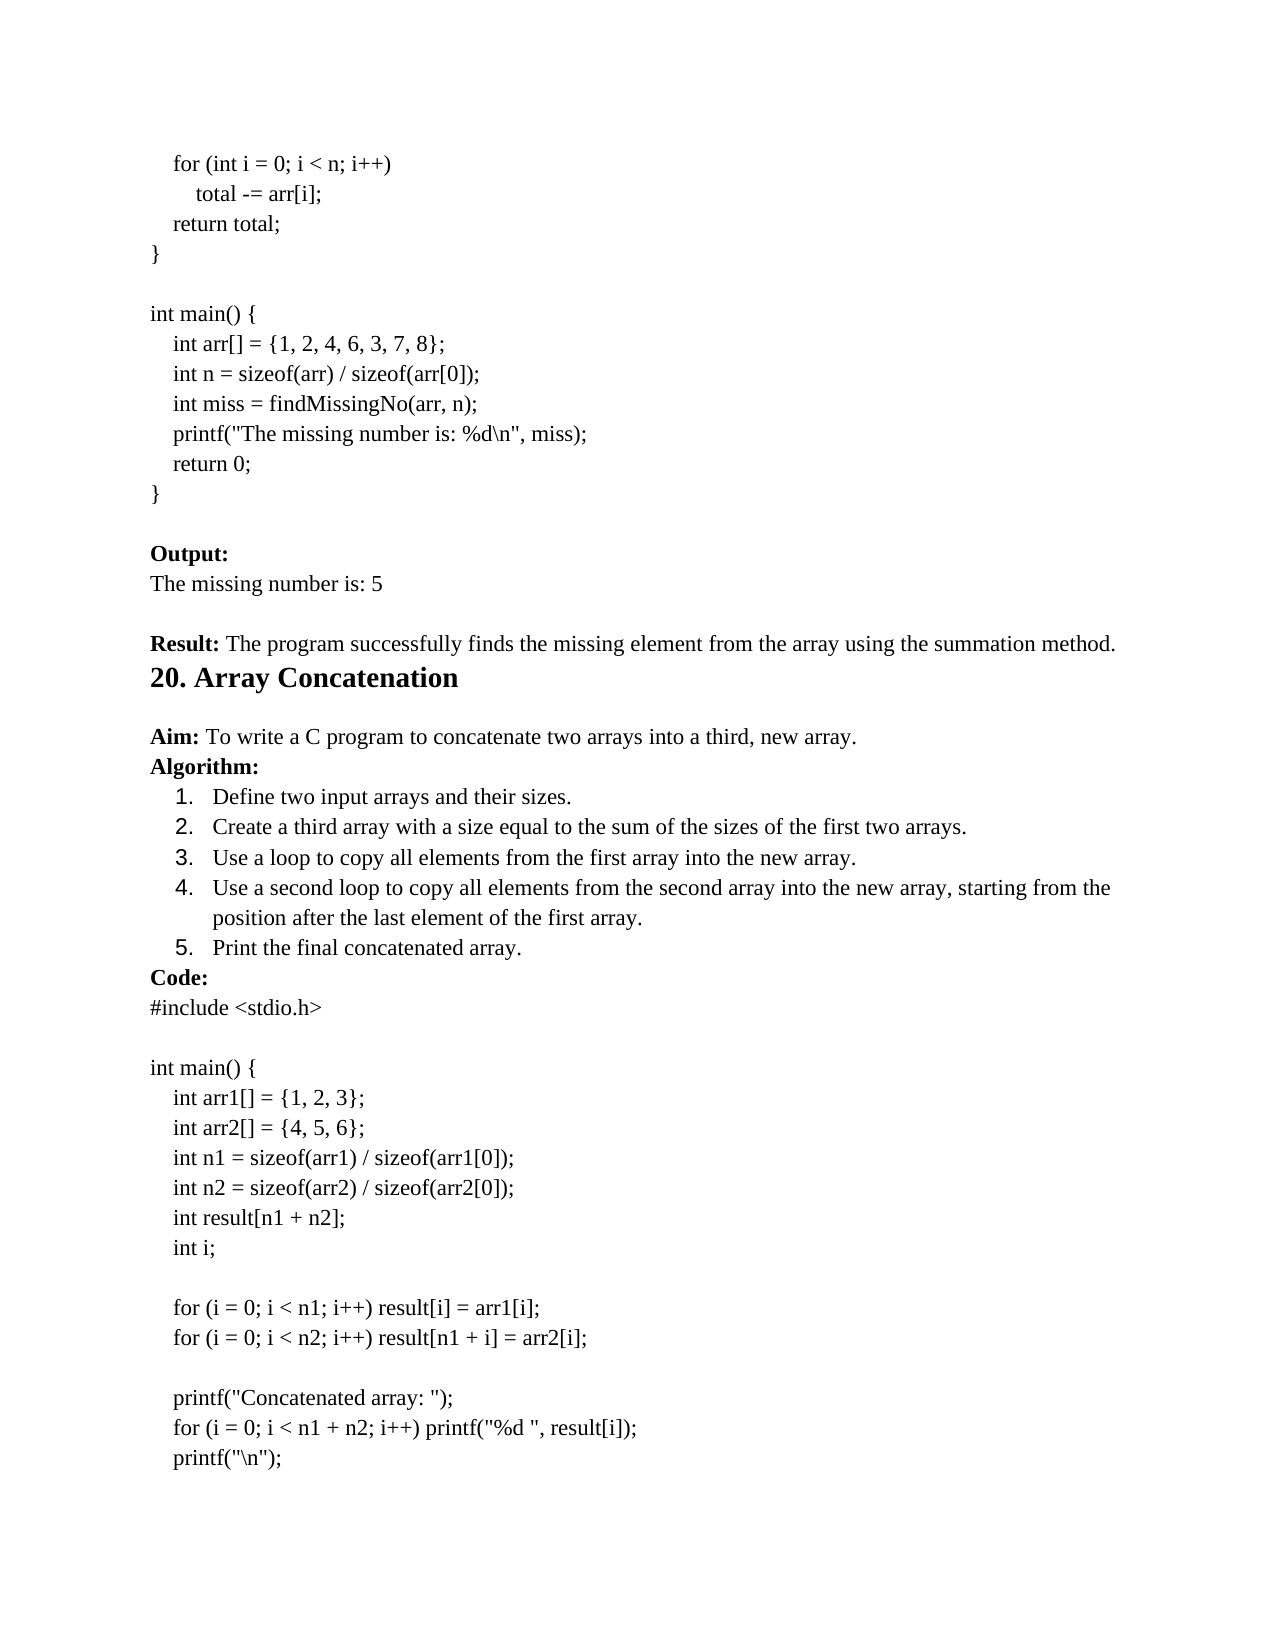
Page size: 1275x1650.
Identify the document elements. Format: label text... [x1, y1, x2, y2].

text Algorithm: [150, 753, 1125, 779]
list Use a second loop to copy all elements from the second array into the new array, starting from the position after the last element of the first array. [175, 873, 1125, 930]
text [150, 150, 1125, 536]
text The missing number is: 5 [150, 570, 1125, 626]
text Aim: To write a C program to concatenate two arrays into a third, new array. [150, 723, 1125, 749]
list Print the final concatenated array. [175, 934, 1125, 960]
text Code: [150, 964, 1125, 990]
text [150, 994, 1125, 1470]
list Use a loop to copy all elements from the first array into the new array. [175, 843, 1125, 870]
text Output: [150, 540, 1125, 566]
text Result: The program successfully finds the missing element from the array using the summation method. [150, 630, 1125, 656]
list Define two input arrays and their sizes. [175, 783, 1125, 810]
list Create a third array with a size equal to the sum of the sizes of the first two arrays. [175, 813, 1125, 840]
subtitle 20. Array Concatenation [150, 660, 1125, 693]
